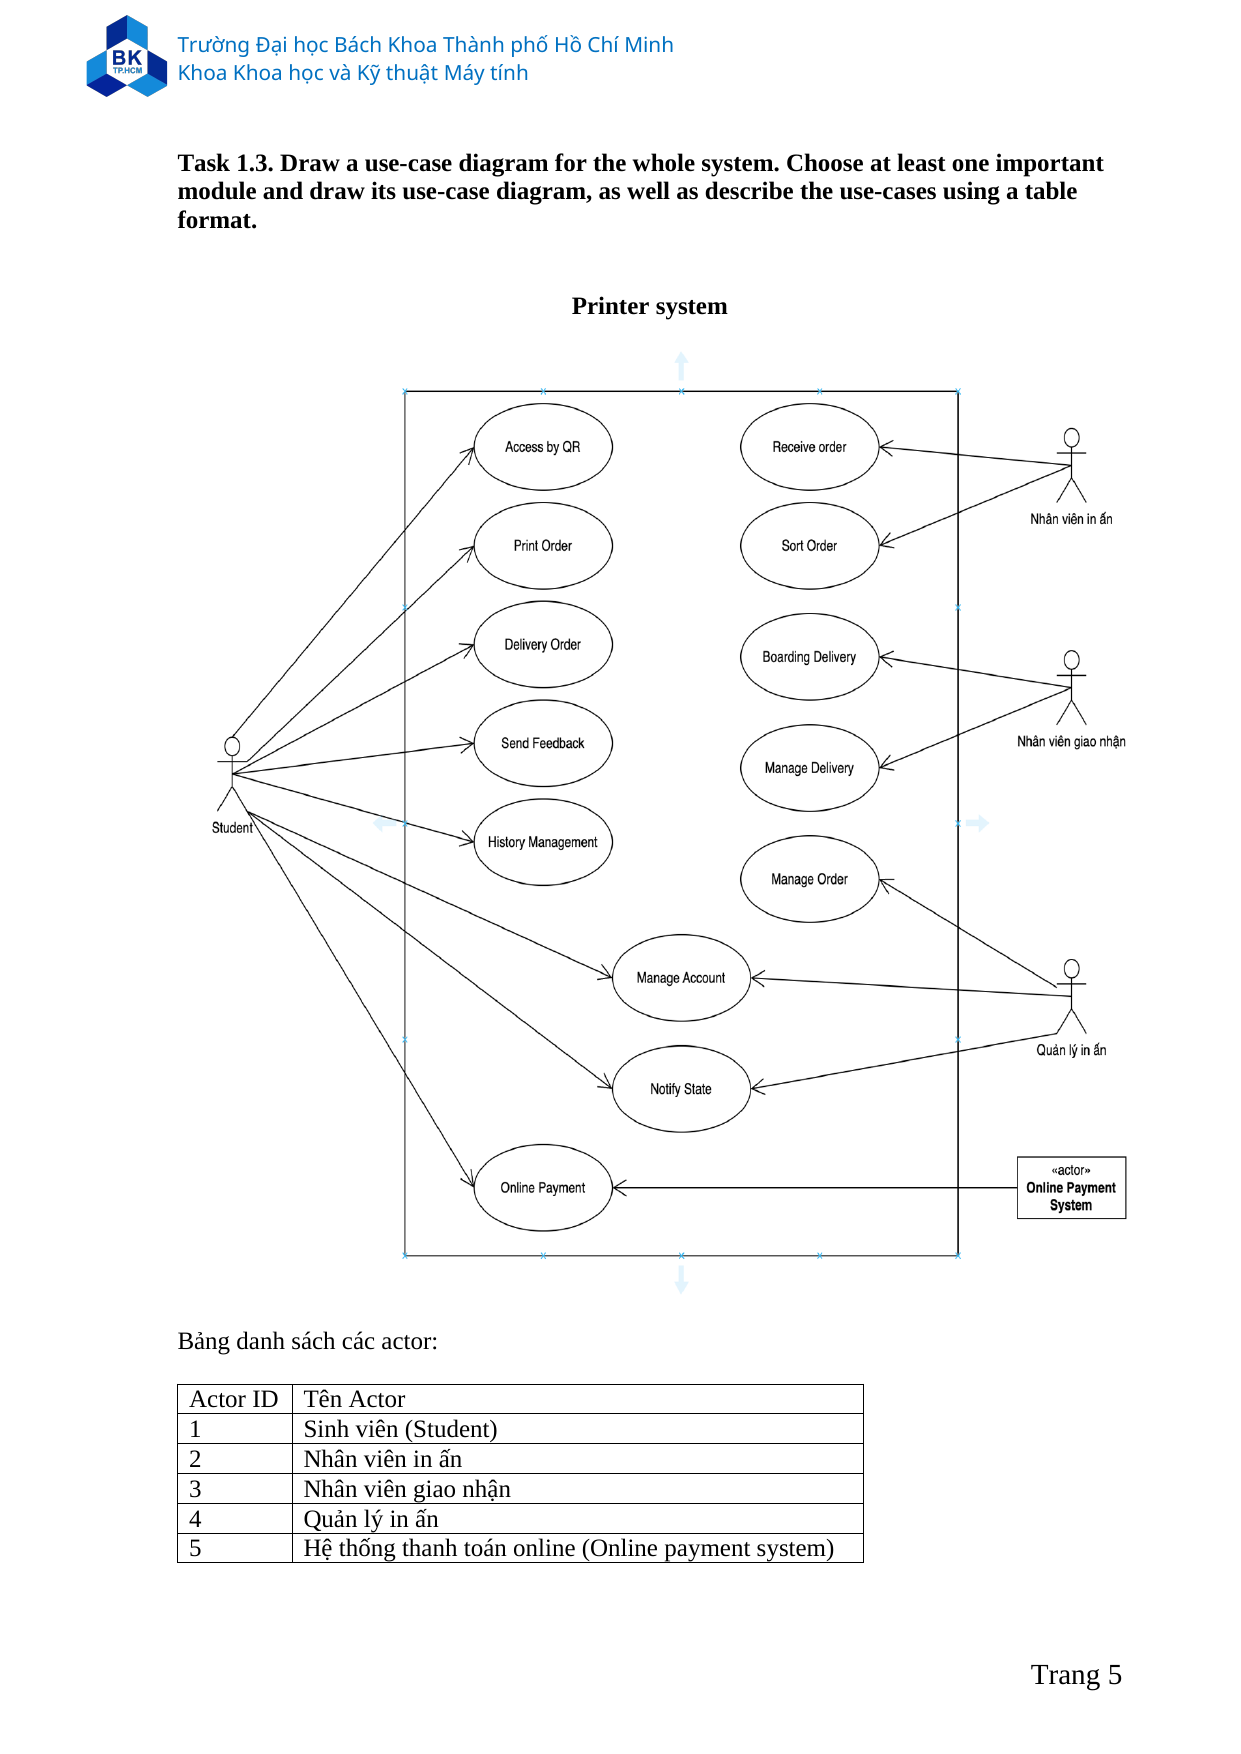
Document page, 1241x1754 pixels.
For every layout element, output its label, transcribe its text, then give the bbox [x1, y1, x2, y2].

table_header Tên Actor [293, 1385, 863, 1413]
picture [86, 15, 168, 97]
text Printer system [177, 291, 1122, 320]
table_cell Nhân viên in ấn [293, 1444, 863, 1473]
table_cell Sinh viên (Student) [293, 1414, 863, 1443]
table_cell Quản lý in ấn [293, 1504, 863, 1532]
table_cell 3 [178, 1474, 292, 1503]
table_cell Nhân viên giao nhận [293, 1474, 863, 1503]
text Task 1.3. Draw a use-case diagram for the whole system. Choose at least one important module and draw its use-case diagram, as well as describe the use-cases using a table format. [177, 148, 1122, 234]
picture [177, 320, 1219, 1298]
text Bảng danh sách các actor: [177, 1326, 1122, 1355]
table_cell 4 [178, 1504, 292, 1532]
table_cell 5 [178, 1534, 292, 1562]
table_cell 1 [178, 1414, 292, 1443]
table_cell Hệ thống thanh toán online (Online payment system) [293, 1534, 863, 1562]
table_cell 2 [178, 1444, 292, 1473]
table_header Actor ID [178, 1385, 292, 1413]
